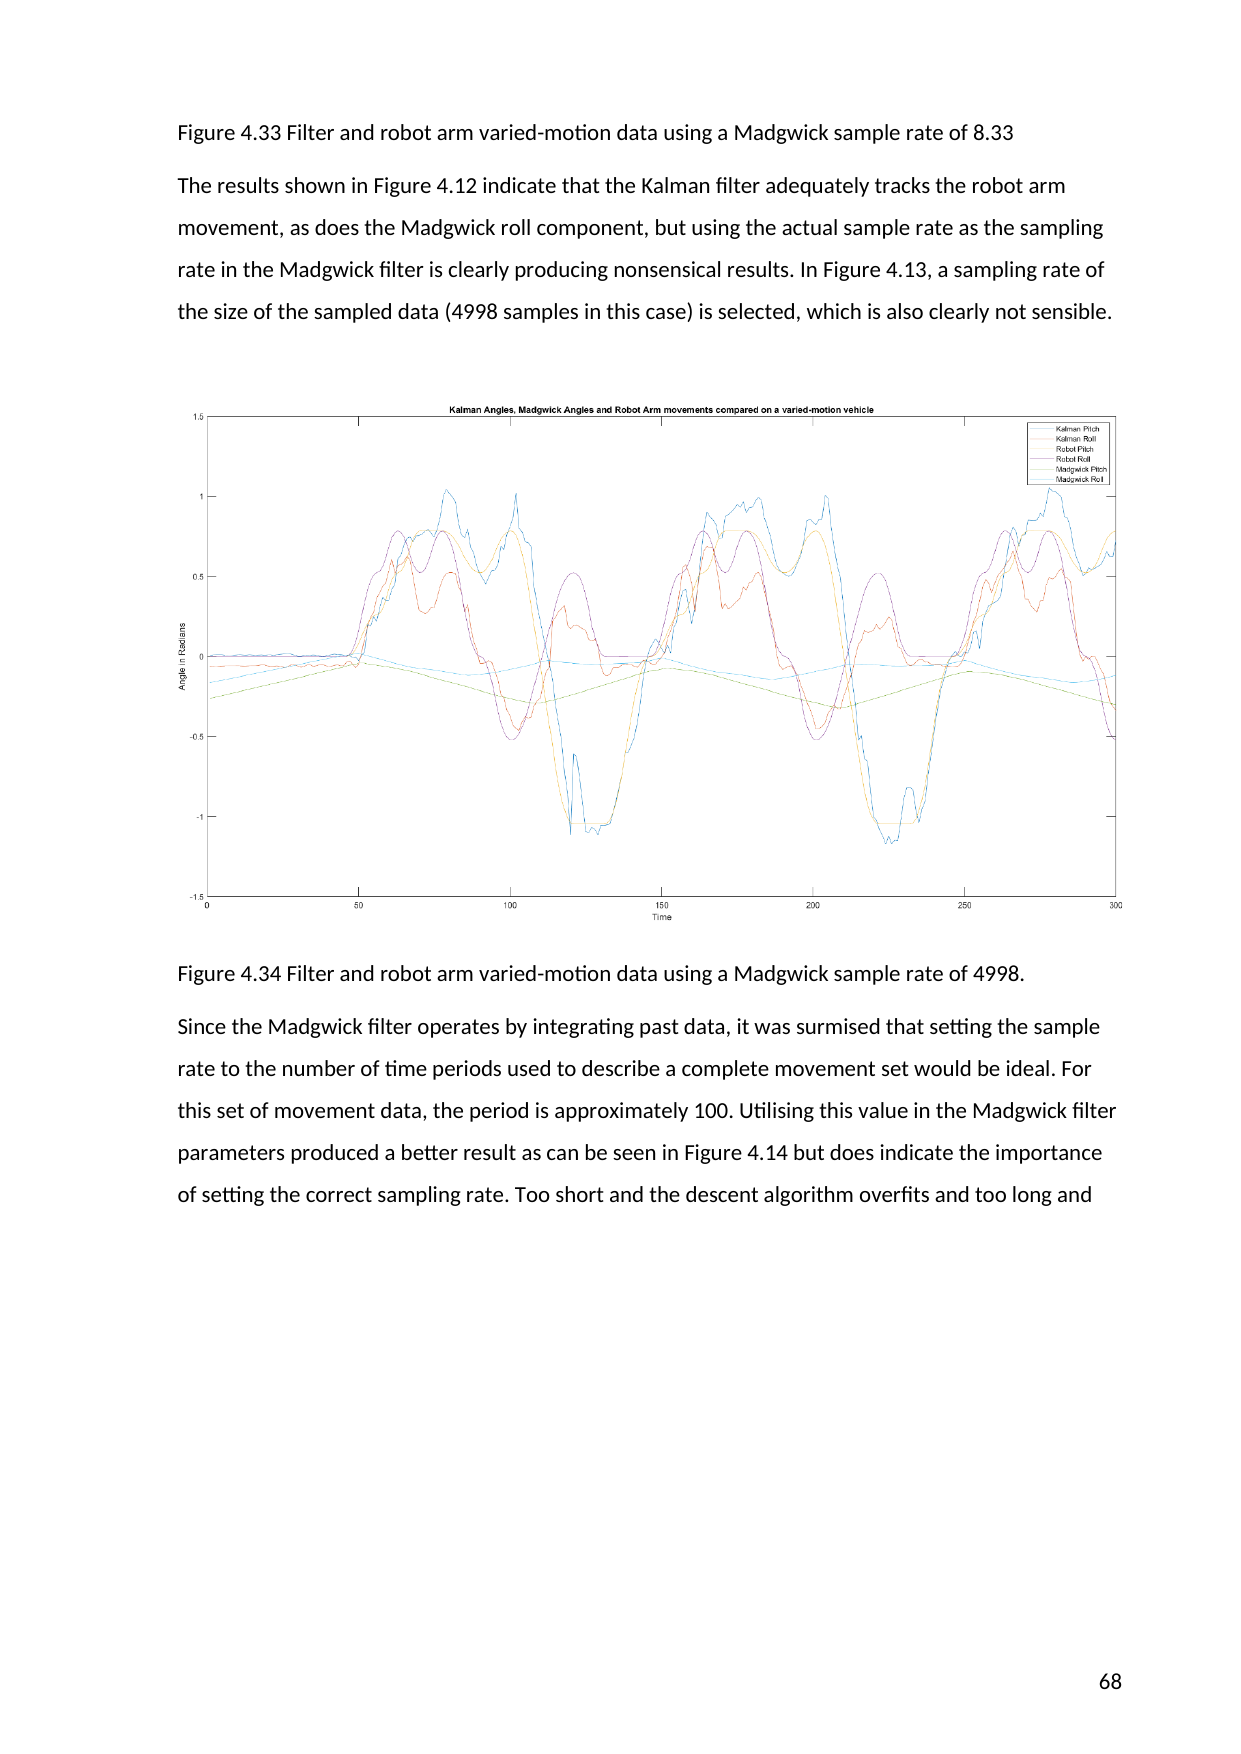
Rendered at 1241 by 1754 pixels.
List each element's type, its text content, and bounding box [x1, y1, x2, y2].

text The results shown in Figure 4.12 indicate that the Kalman filter adequately tracks the robot arm movement, as does the Madgwick roll component, but using the actual sample rate as the sampling rate in the Madgwick filter is clearly producing nonsensical results. In Figure 4.13, a sampling rate of the size of the sampled data (4998 samples in this case) is selected, which is also clearly not sensible. [177, 171, 1122, 367]
text Since the Madgwick filter operates by integrating past data, it was surmised that setting the sample rate to the number of time periods used to describe a complete movement set would be ideal. For this set of movement data, the period is approximately 100. Utilising this value in the Madgwick filter parameters produced a better result as can be seen in Figure 4.14 but does indicate the importance of setting the correct sampling rate. Too short and the descent algorithm overfits and too long and the descent algorithm underfits. [177, 1012, 1122, 1208]
picture [177, 406, 1123, 921]
